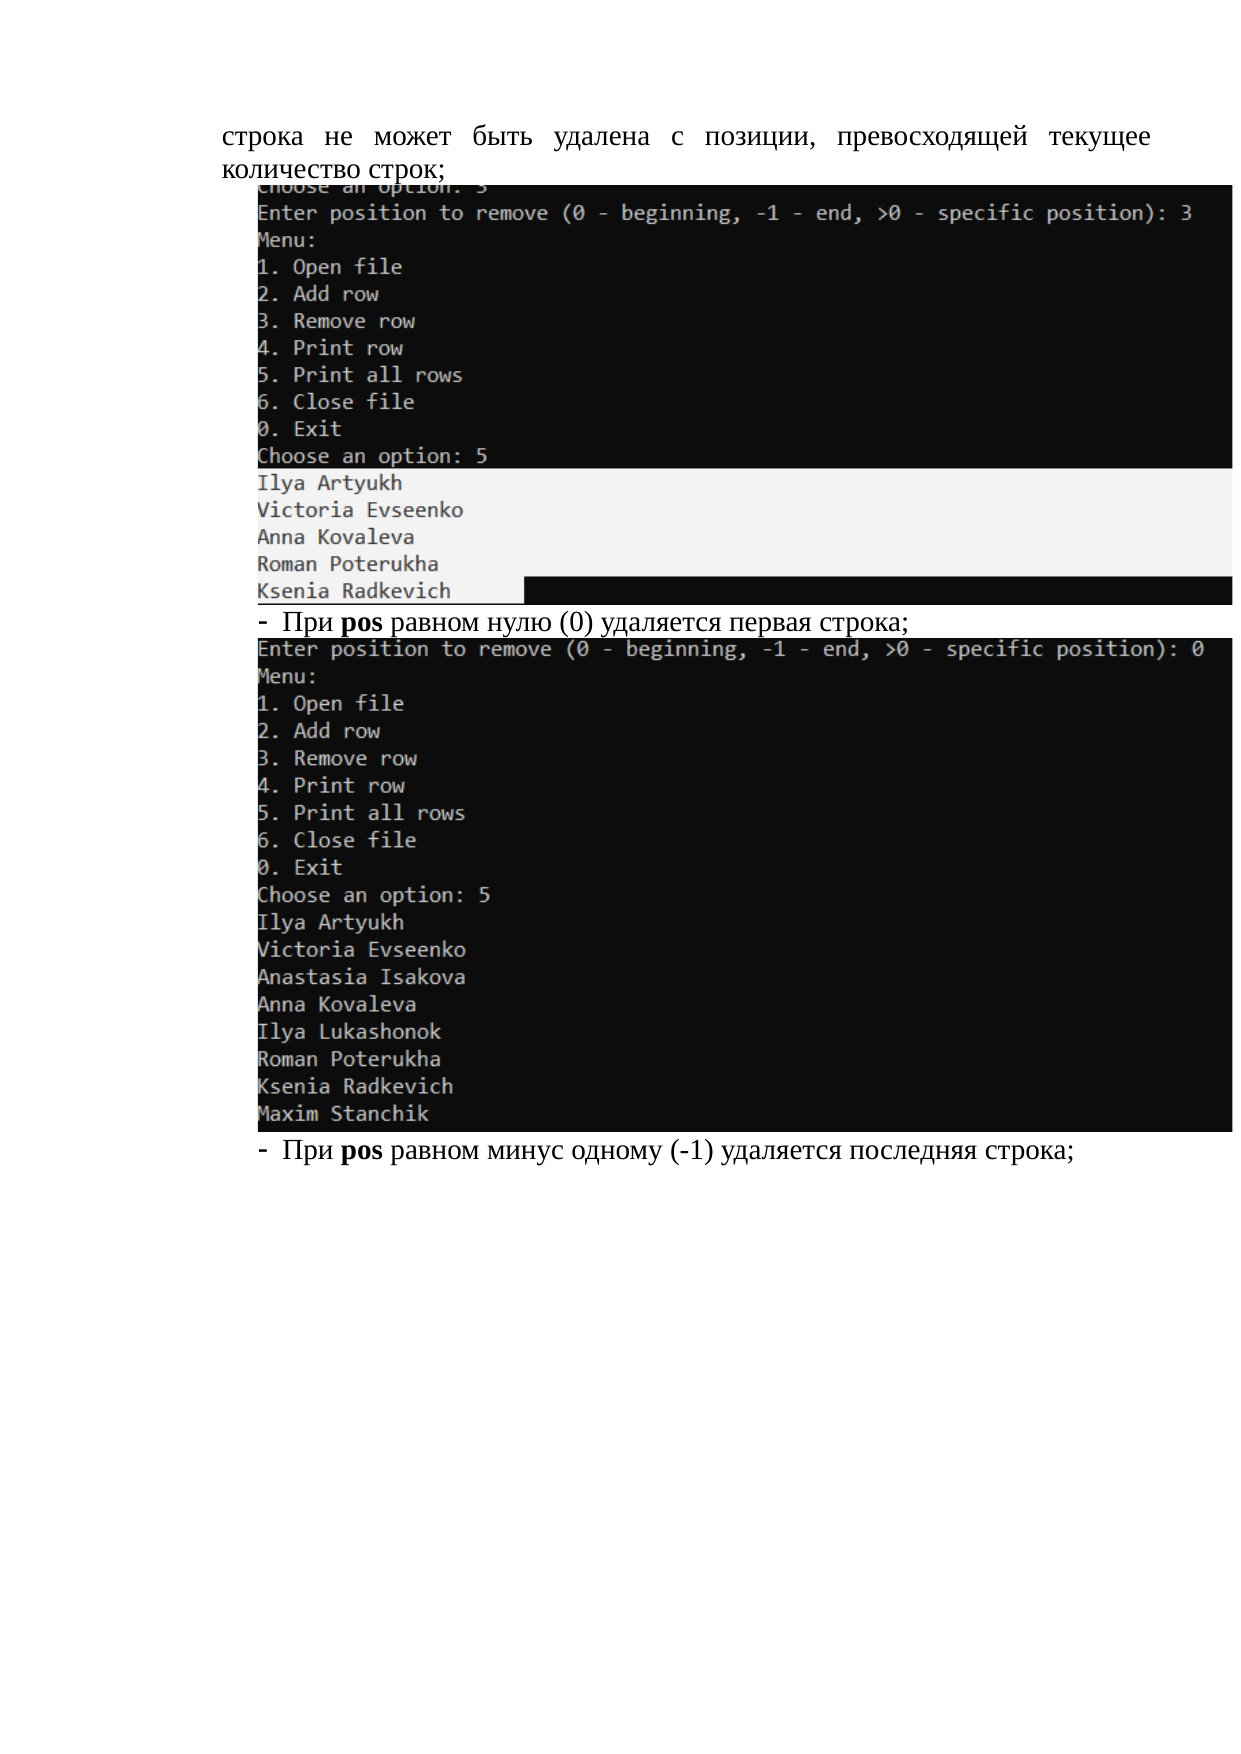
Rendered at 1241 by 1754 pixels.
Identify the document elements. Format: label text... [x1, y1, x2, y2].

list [222, 118, 1152, 185]
picture [257, 185, 1233, 605]
list При pos равном минус одному (-1) удаляется последняя строка; [222, 1132, 1152, 1166]
list При pos равном нулю (0) удаляется первая строка; [222, 604, 1152, 638]
picture [257, 638, 1233, 1132]
